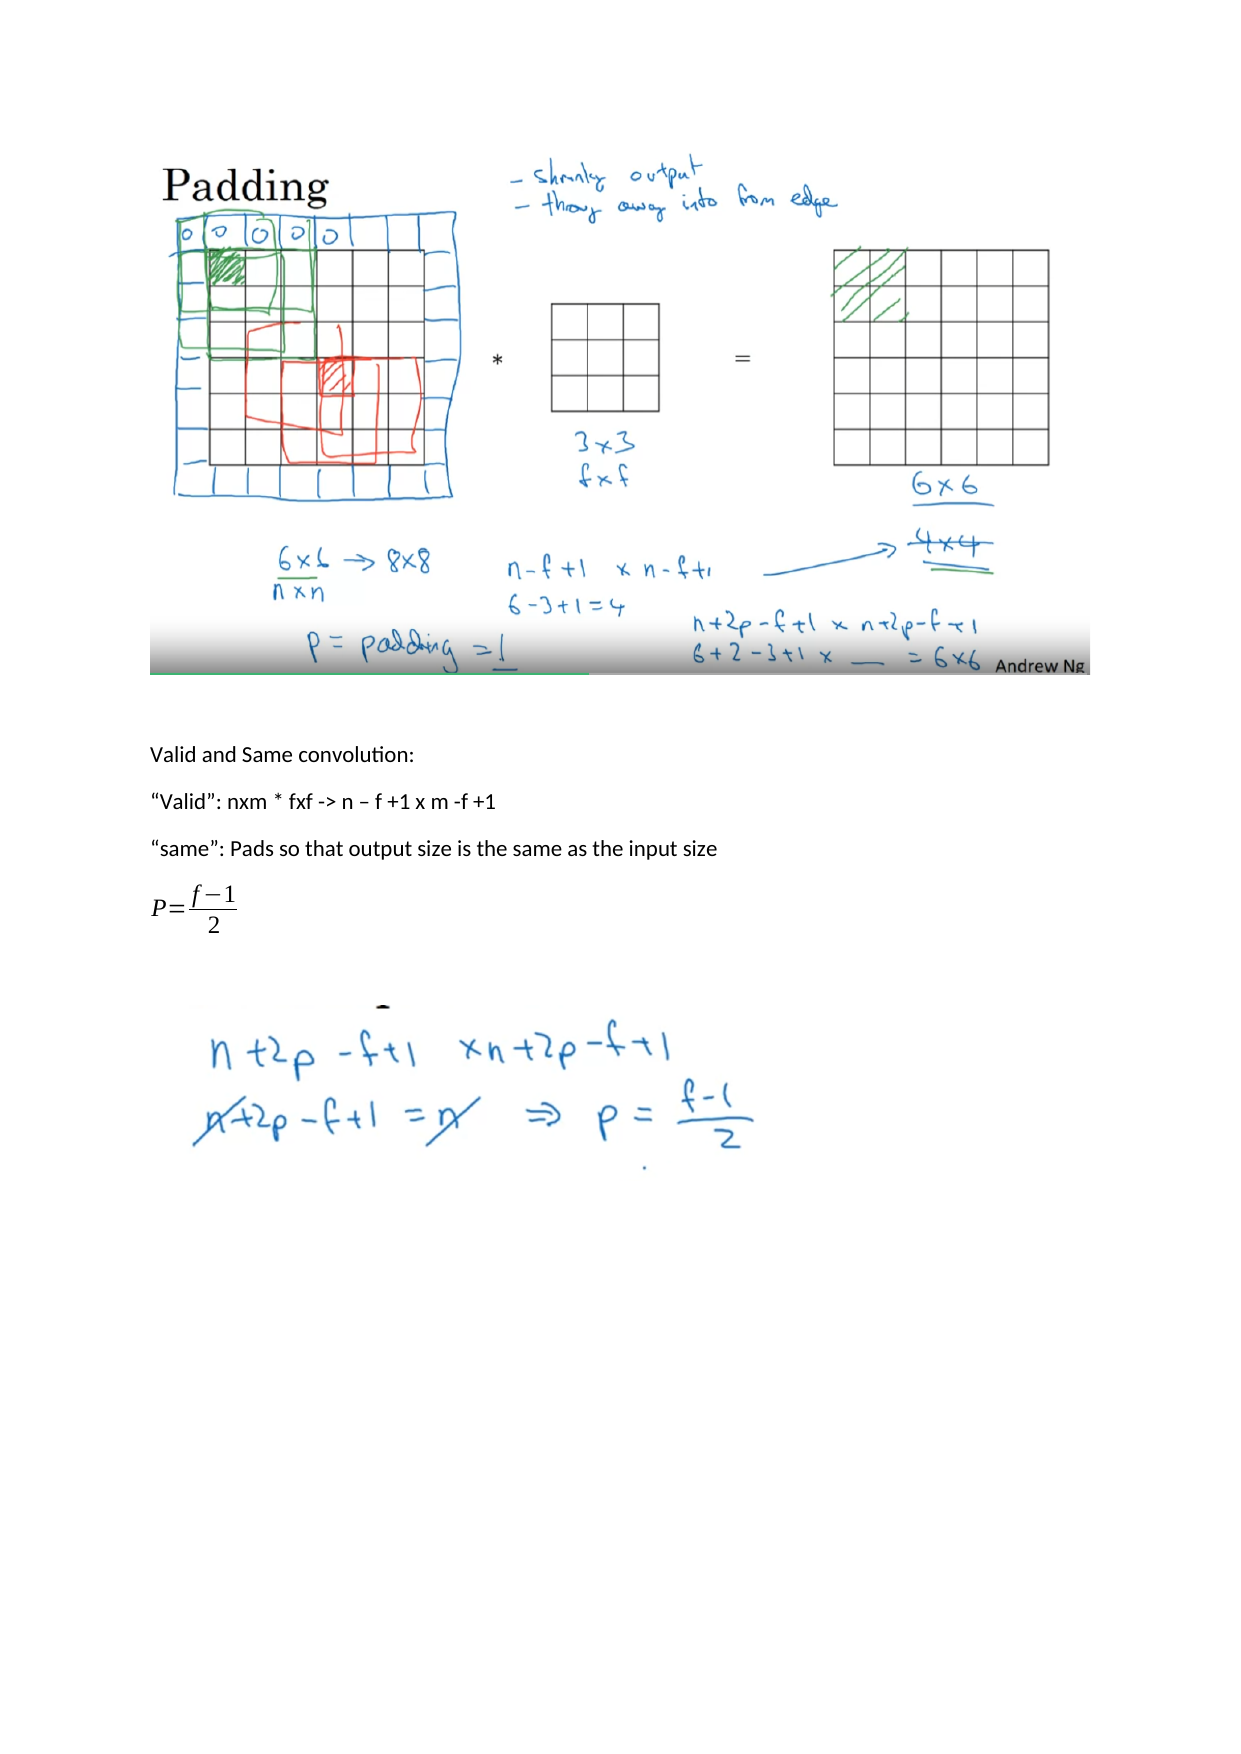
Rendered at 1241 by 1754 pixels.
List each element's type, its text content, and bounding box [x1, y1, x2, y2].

text Valid and Same convolution: [150, 740, 1090, 768]
picture [150, 1005, 779, 1181]
picture [150, 150, 1091, 675]
text “Valid”: nxm * fxf -> n – f +1 x m -f +1 [150, 787, 1090, 815]
text “same”: Pads so that output size is the same as the input size [150, 834, 1090, 862]
